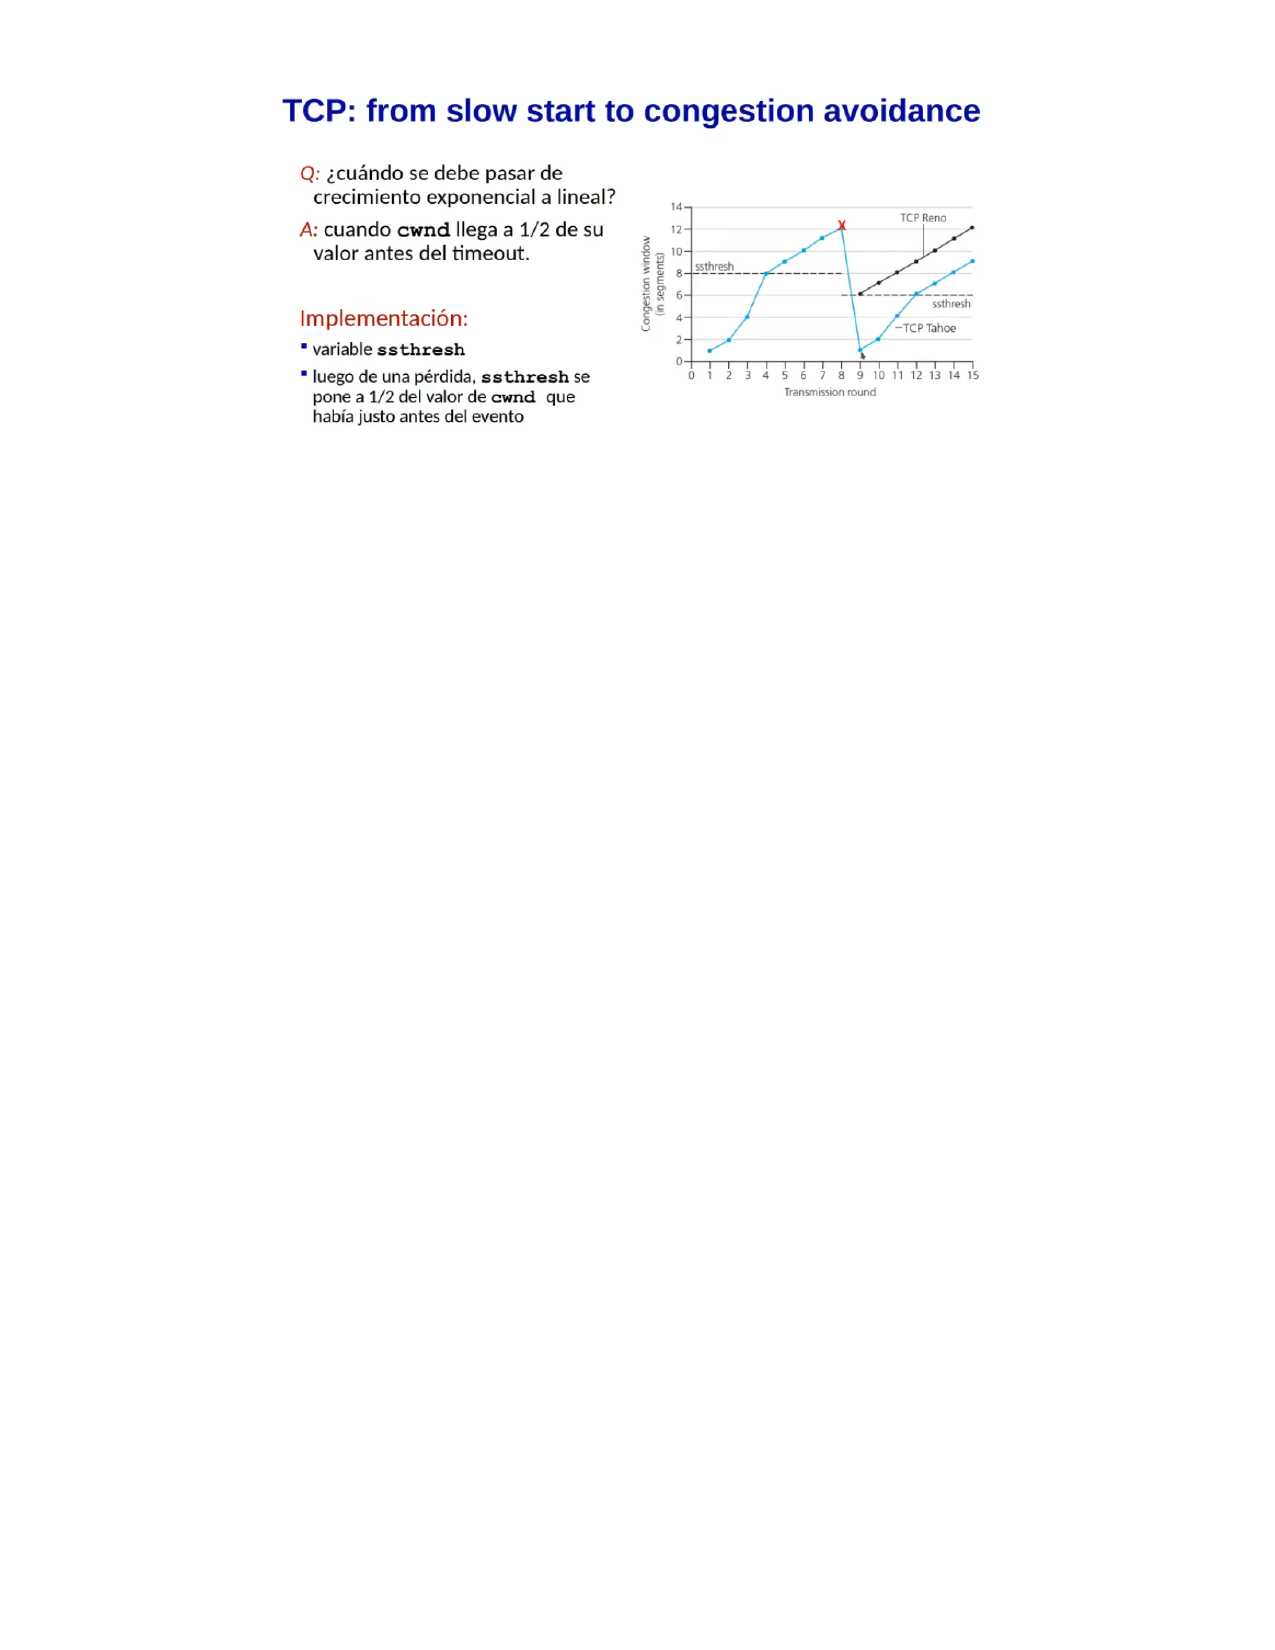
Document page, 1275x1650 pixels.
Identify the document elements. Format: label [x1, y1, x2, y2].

picture [276, 86, 999, 457]
